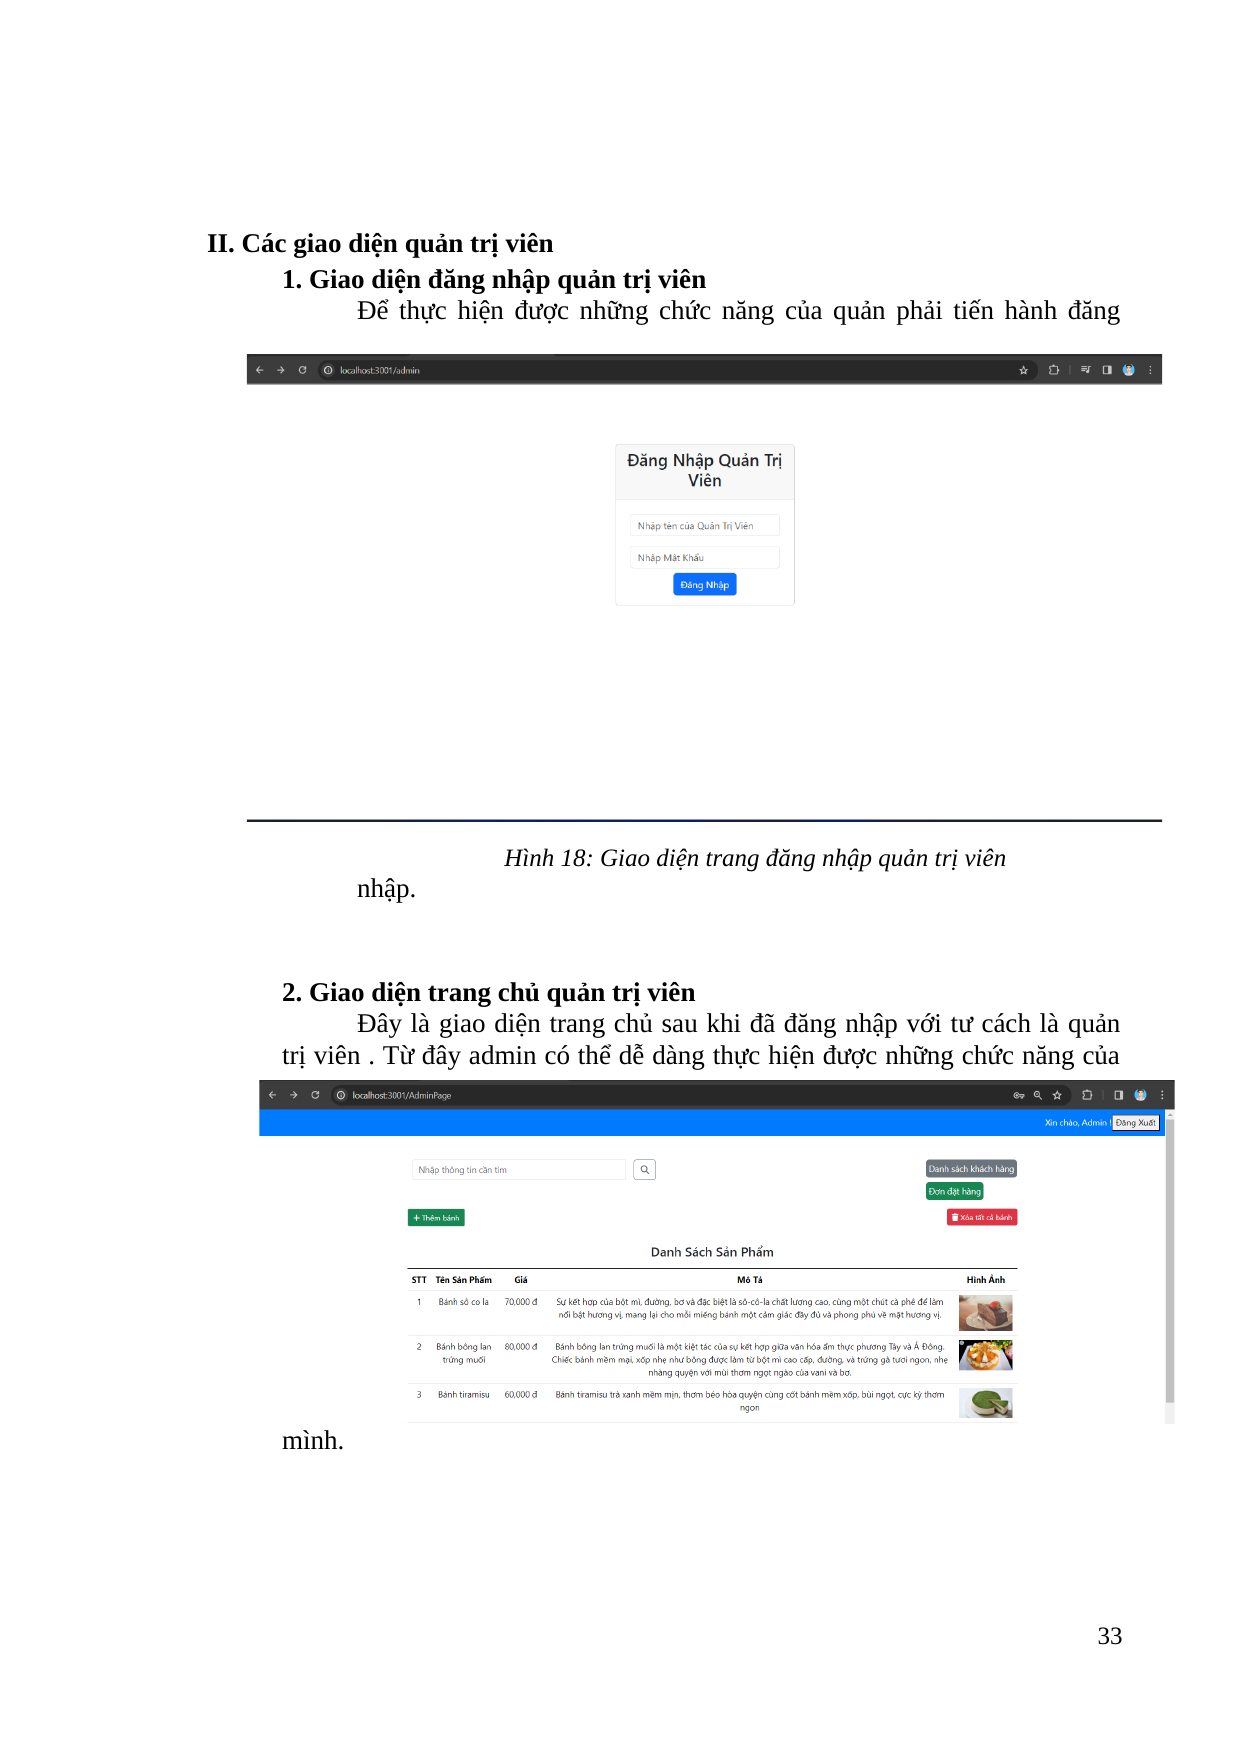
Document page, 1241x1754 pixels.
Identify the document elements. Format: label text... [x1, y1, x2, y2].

subtitle 2. Giao diện trang chủ quản trị viên [207, 976, 1122, 1008]
subtitle 1. Giao diện đăng nhập quản trị viên [207, 263, 1122, 294]
text Để thực hiện được những chức năng của quản phải tiến hành đăng nhập. [357, 873, 1122, 903]
picture [259, 1080, 1175, 1424]
subtitle II. Các giao diện quản trị viên [207, 227, 1122, 258]
text Đây là giao diện trang chủ sau khi đã đăng nhập với tư cách là quản trị viên . Từ đây admin có thể dễ dàng thực hiện được những chức năng của mình. [282, 1008, 1122, 1080]
picture [246, 354, 1163, 822]
text Để thực hiện được những chức năng của quản phải tiến hành đăng nhập. [357, 294, 1122, 354]
text Đây là giao diện trang chủ sau khi đã đăng nhập với tư cách là quản trị viên . Từ đây admin có thể dễ dàng thực hiện được những chức năng của mình. [282, 1424, 1122, 1455]
